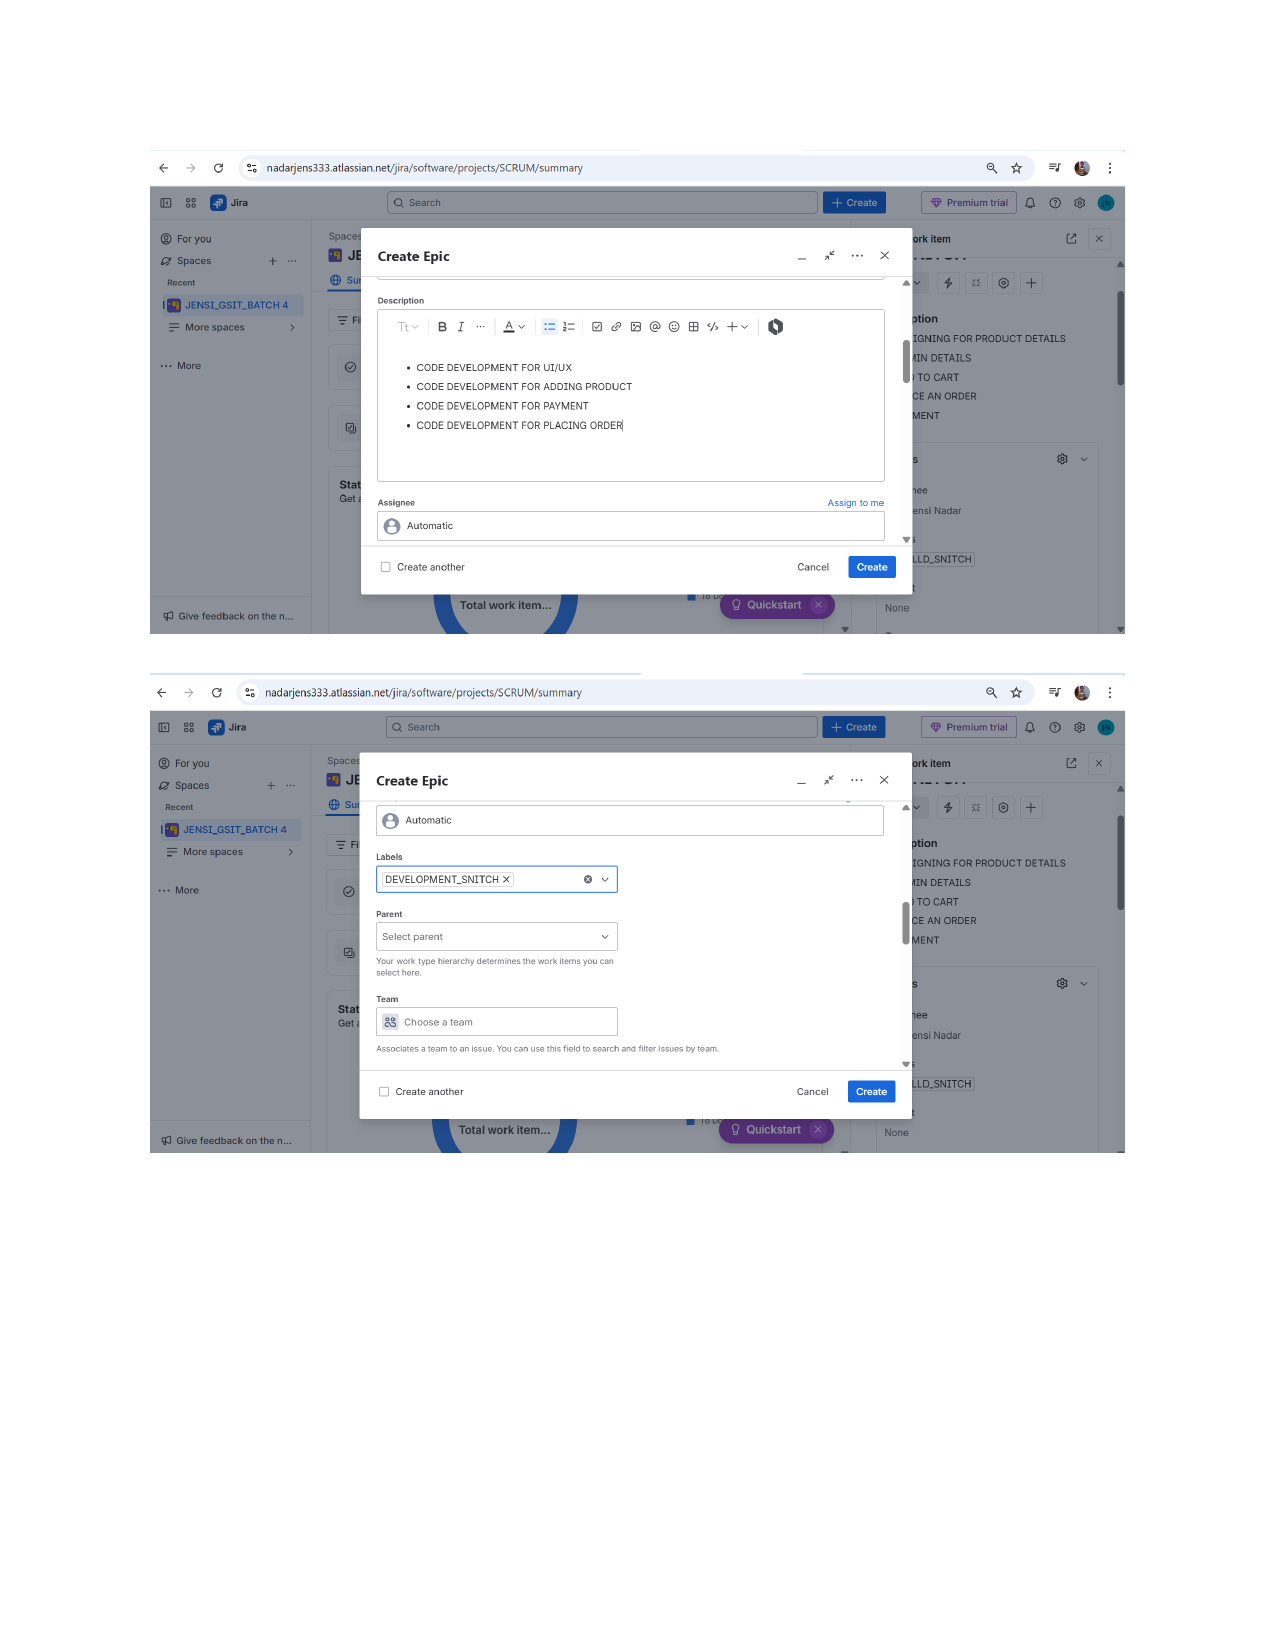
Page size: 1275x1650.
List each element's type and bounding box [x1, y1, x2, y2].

picture [150, 150, 1125, 634]
picture [150, 673, 1125, 1153]
